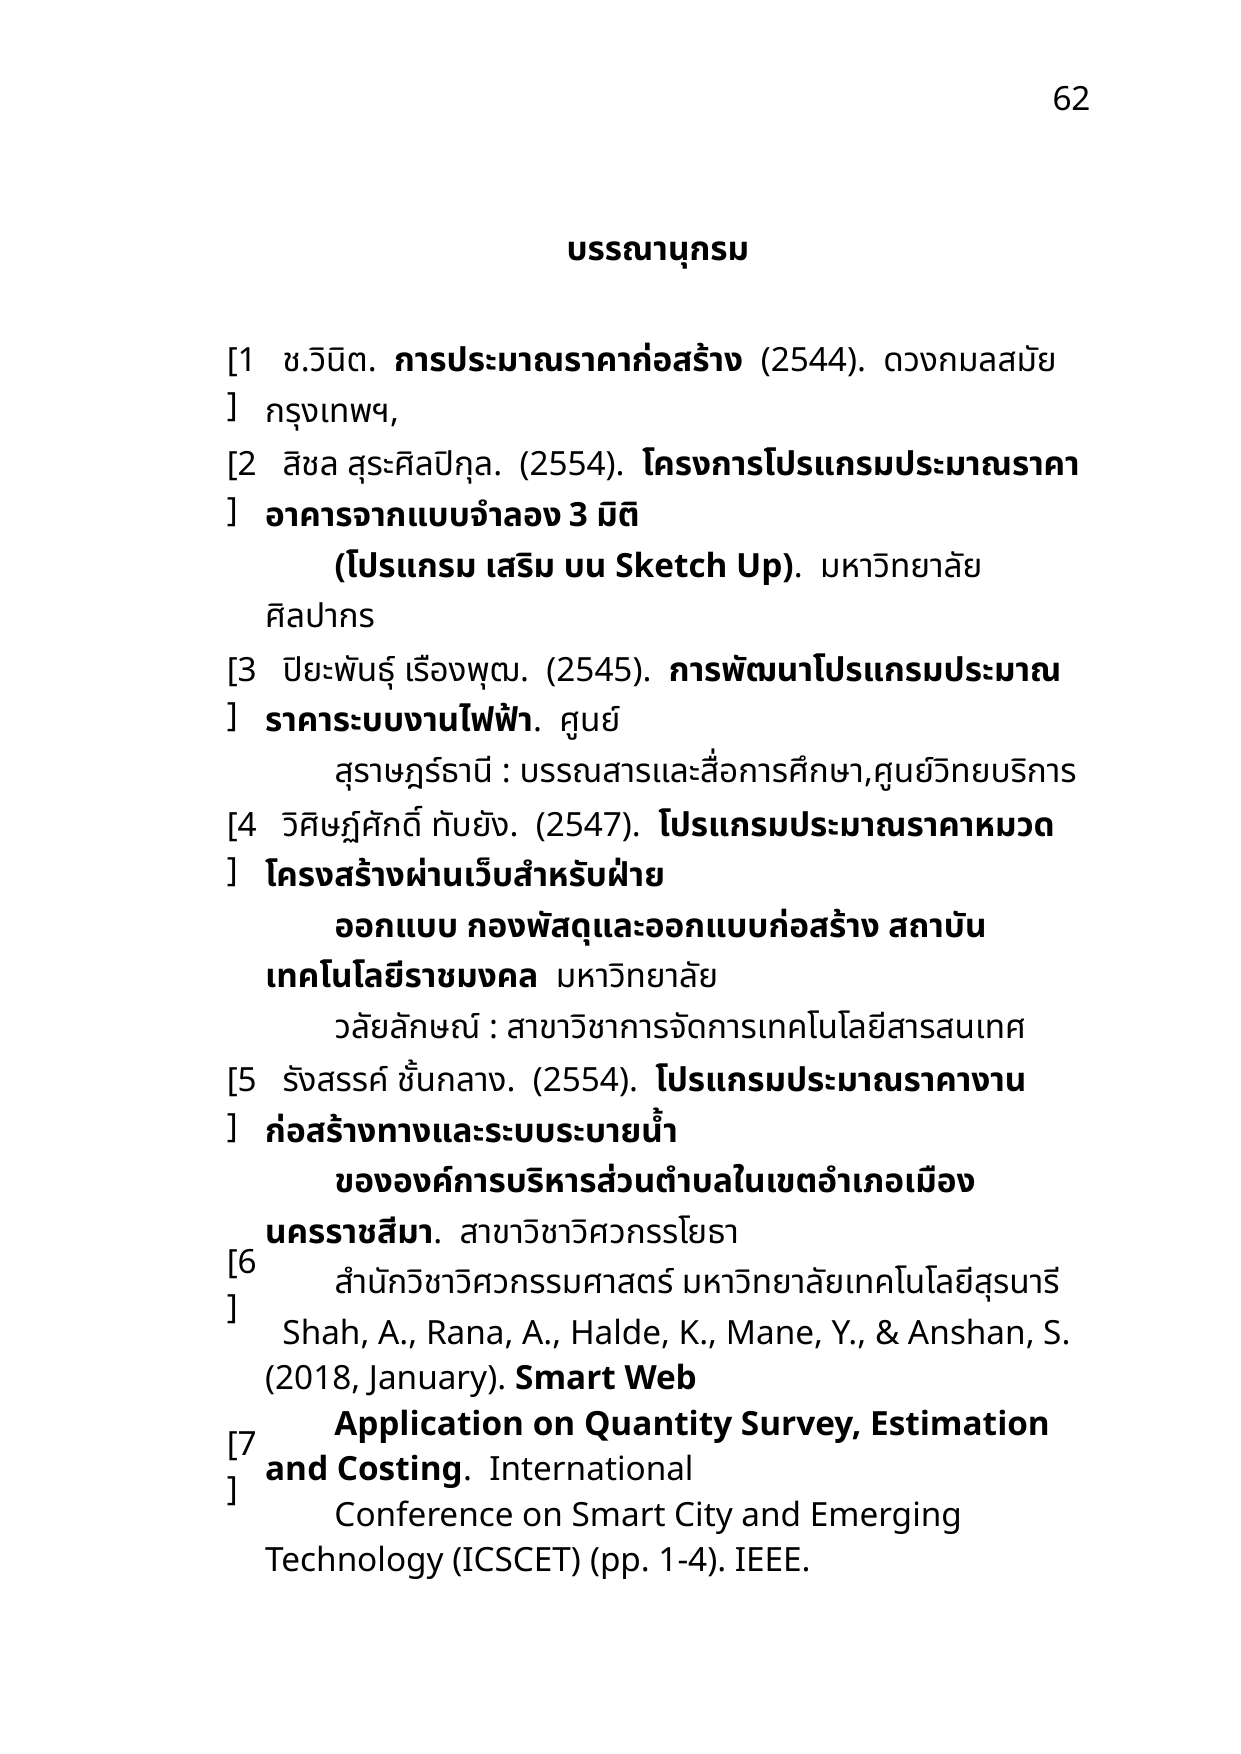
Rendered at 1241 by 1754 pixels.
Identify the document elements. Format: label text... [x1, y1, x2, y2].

table_cell วิศิษฏ์ศักดิ์ ทับยัง. (2547). โปรแกรมประมาณราคาหมวดโครงสร้างผ่านเว็บสำหรับฝ่าย ออกแบบ กองพัสดุและออกแบบก่อสร้าง สถาบันเทคโนโลยีราชมงคล มหาวิทยาลัย วลัยลักษณ์ : สาขาวิชาการจัดการเทคโนโลยีสารสนเทศ [264, 799, 1090, 1054]
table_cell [264, 1055, 1090, 1603]
text บรรณานุกรม [225, 225, 1090, 275]
table_cell [4] [225, 799, 263, 1054]
table_header ช.วินิต. การประมาณราคาก่อสร้าง (2544). ดวงกมลสมัย กรุงเทพฯ, [264, 334, 1090, 438]
table_header [1] [225, 334, 263, 438]
table_cell ปิยะพันธุ์ เรืองพุฒ. (2545). การพัฒนาโปรแกรมประมาณราคาระบบงานไฟฟ้า. ศูนย์ สุราษฎร์ธานี : บรรณสารและสื่อการศึกษา,ศูนย์วิทยบริการ [264, 644, 1090, 799]
table_cell สิชล สุระศิลปิกุล. (2554). โครงการโปรแกรมประมาณราคาอาคารจากแบบจำลอง3 มิติ (โปรแกรม เสริม บน Sketch Up). มหาวิทยาลัยศิลปากร [264, 439, 1090, 644]
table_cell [225, 1055, 263, 1603]
table_cell [3] [225, 644, 263, 799]
table_cell [2] [225, 439, 263, 644]
